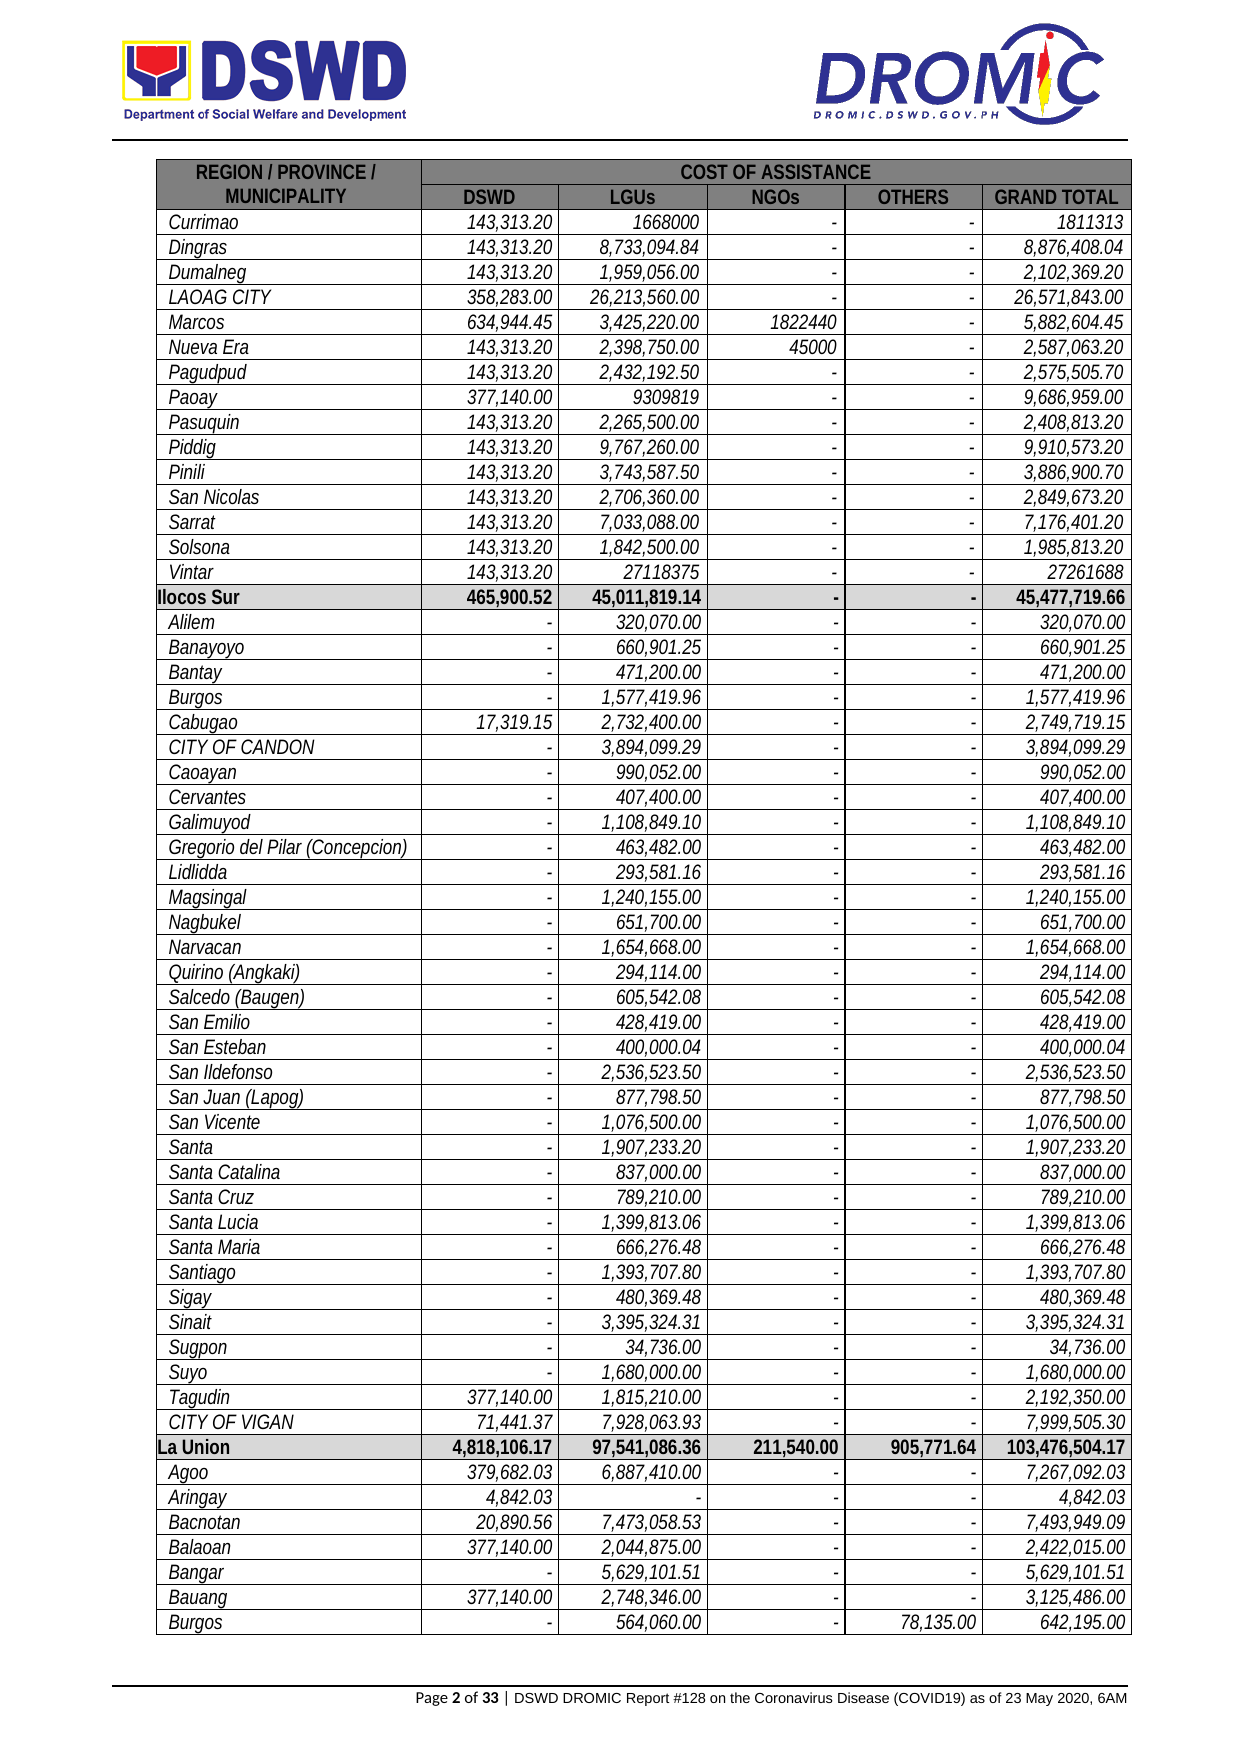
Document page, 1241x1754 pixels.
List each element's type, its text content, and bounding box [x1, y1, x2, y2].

table_cell - [422, 635, 558, 659]
table_cell - [708, 910, 844, 934]
table_cell [157, 910, 168, 934]
table_cell 2,587,063.20 [983, 335, 1131, 359]
table_cell Salcedo (Baugen) [168, 985, 421, 1009]
table_cell 143,313.20 [422, 460, 558, 484]
table_cell [157, 435, 168, 459]
table_cell 320,070.00 [559, 610, 707, 634]
table_cell 1,842,500.00 [559, 535, 707, 559]
table_cell 45,477,719.66 [983, 585, 1131, 609]
table_cell 3,894,099.29 [559, 735, 707, 759]
table_cell 1,907,233.20 [559, 1135, 707, 1159]
table_cell 2,749,719.15 [983, 710, 1131, 734]
table_cell 358,283.00 [422, 285, 558, 309]
table_cell 1,577,419.96 [983, 685, 1131, 709]
table_cell - [708, 960, 844, 984]
table_cell Quirino (Angkaki) [168, 960, 421, 984]
table_cell - [708, 760, 844, 784]
table_cell - [422, 1210, 558, 1234]
picture [112, 37, 417, 125]
table_cell - [708, 1160, 844, 1184]
table_cell - [708, 510, 844, 534]
table_cell Magsingal [168, 885, 421, 909]
table_cell - [708, 535, 844, 559]
table_cell - [422, 735, 558, 759]
table_cell - [708, 1560, 844, 1584]
table_cell San Ildefonso [168, 1060, 421, 1084]
table_cell - [846, 710, 982, 734]
table_cell 143,313.20 [422, 485, 558, 509]
table_cell [157, 1460, 168, 1484]
table_cell - [708, 1235, 844, 1259]
table_cell 471,200.00 [983, 660, 1131, 684]
table_cell 3,395,324.31 [983, 1310, 1131, 1334]
table_cell [157, 1210, 168, 1234]
table_cell Tagudin [168, 1385, 421, 1409]
table_cell 294,114.00 [983, 960, 1131, 984]
table_cell - [846, 1010, 982, 1034]
table_cell 2,575,505.70 [983, 360, 1131, 384]
table_cell 877,798.50 [983, 1085, 1131, 1109]
table_cell Bacnotan [168, 1510, 421, 1534]
table_cell Santa [168, 1135, 421, 1159]
table_cell [157, 810, 168, 834]
table_cell 1822440 [708, 310, 844, 334]
table_cell - [846, 1110, 982, 1134]
table_cell [157, 260, 168, 284]
table_cell Sugpon [168, 1335, 421, 1359]
table_cell - [846, 1210, 982, 1234]
table_cell OTHERS [846, 185, 982, 209]
table_cell DSWD [422, 185, 558, 209]
table_cell Banayoyo [168, 635, 421, 659]
table_cell - [846, 1035, 982, 1059]
table_cell - [422, 1035, 558, 1059]
table_cell [157, 1585, 168, 1609]
table_cell 1,240,155.00 [983, 885, 1131, 909]
table_cell 293,581.16 [983, 860, 1131, 884]
table_cell [157, 1385, 168, 1409]
table_cell Burgos [168, 1610, 421, 1634]
table_cell 7,473,058.53 [559, 1510, 707, 1534]
table_cell [157, 710, 168, 734]
table_cell Santa Maria [168, 1235, 421, 1259]
table_cell - [708, 260, 844, 284]
table_cell 789,210.00 [983, 1185, 1131, 1209]
table_cell San Nicolas [168, 485, 421, 509]
table_cell - [422, 1135, 558, 1159]
table_cell [157, 735, 168, 759]
table_cell 103,476,504.17 [983, 1435, 1131, 1459]
table_cell - [846, 510, 982, 534]
table_cell - [422, 810, 558, 834]
table_header COST OF ASSISTANCE [422, 160, 1131, 184]
table_cell - [708, 1060, 844, 1084]
table_cell 1,076,500.00 [559, 1110, 707, 1134]
table_cell [157, 1135, 168, 1159]
table_cell - [708, 660, 844, 684]
table_cell 20,890.56 [422, 1510, 558, 1534]
table_cell 1,076,500.00 [983, 1110, 1131, 1134]
table_cell [157, 860, 168, 884]
table_cell 2,536,523.50 [983, 1060, 1131, 1084]
table_cell - [846, 1385, 982, 1409]
table_cell [157, 485, 168, 509]
table_cell - [846, 1460, 982, 1484]
table_cell 143,313.20 [422, 260, 558, 284]
table_cell - [422, 935, 558, 959]
table_cell 377,140.00 [422, 1535, 558, 1559]
table_cell 789,210.00 [559, 1185, 707, 1209]
table_cell Alilem [168, 610, 421, 634]
table_cell NGOs [708, 185, 844, 209]
table_cell CITY OF CANDON [168, 735, 421, 759]
table_header REGION / PROVINCE / MUNICIPALITY [157, 160, 421, 209]
table_cell - [708, 360, 844, 384]
table_cell 294,114.00 [559, 960, 707, 984]
table_cell [157, 1060, 168, 1084]
table_cell Sarrat [168, 510, 421, 534]
table_cell [157, 635, 168, 659]
table_cell - [422, 1010, 558, 1034]
table_cell 1,393,707.80 [983, 1260, 1131, 1284]
table_cell Pagudpud [168, 360, 421, 384]
table_cell Narvacan [168, 935, 421, 959]
table_cell - [422, 1260, 558, 1284]
table_cell 379,682.03 [422, 1460, 558, 1484]
table_cell - [846, 460, 982, 484]
table_cell 463,482.00 [983, 835, 1131, 859]
table_cell 634,944.45 [422, 310, 558, 334]
table_cell Dingras [168, 235, 421, 259]
table_cell CITY OF VIGAN [168, 1410, 421, 1434]
table_cell 2,732,400.00 [559, 710, 707, 734]
table_cell 26,571,843.00 [983, 285, 1131, 309]
table_cell 1,393,707.80 [559, 1260, 707, 1284]
table_cell 71,441.37 [422, 1410, 558, 1434]
table_cell 1,654,668.00 [559, 935, 707, 959]
table_cell 143,313.20 [422, 235, 558, 259]
table_cell 27118375 [559, 560, 707, 584]
table_cell - [846, 960, 982, 984]
table_cell [157, 1485, 168, 1509]
table_cell - [846, 860, 982, 884]
table_cell [157, 1010, 168, 1034]
table_cell - [846, 910, 982, 934]
table_cell [157, 1260, 168, 1284]
table_cell [157, 1110, 168, 1134]
table_cell 1,399,813.06 [559, 1210, 707, 1234]
table_cell 143,313.20 [422, 535, 558, 559]
table_cell - [708, 1335, 844, 1359]
table_cell [157, 285, 168, 309]
table_cell 1,108,849.10 [559, 810, 707, 834]
table_cell 3,125,486.00 [983, 1585, 1131, 1609]
table_cell - [846, 1560, 982, 1584]
table_cell [157, 1510, 168, 1534]
table_cell 2,398,750.00 [559, 335, 707, 359]
table_cell 143,313.20 [422, 410, 558, 434]
table_cell - [846, 1085, 982, 1109]
table_cell - [708, 1310, 844, 1334]
table_cell - [708, 1585, 844, 1609]
table_cell Nueva Era [168, 335, 421, 359]
table_cell - [422, 1160, 558, 1184]
table_cell - [422, 1335, 558, 1359]
table_cell - [708, 985, 844, 1009]
table_cell 990,052.00 [983, 760, 1131, 784]
table_cell 6,887,410.00 [559, 1460, 707, 1484]
table_cell Piddig [168, 435, 421, 459]
table_cell 377,140.00 [422, 1585, 558, 1609]
table_cell - [708, 285, 844, 309]
table_cell - [846, 985, 982, 1009]
table_cell - [846, 535, 982, 559]
table_cell 8,733,094.84 [559, 235, 707, 259]
table_cell 407,400.00 [559, 785, 707, 809]
table_cell 211,540.00 [708, 1435, 844, 1459]
table_cell - [846, 1510, 982, 1534]
table_cell Nagbukel [168, 910, 421, 934]
table_cell 605,542.08 [559, 985, 707, 1009]
table_cell [157, 660, 168, 684]
table_cell [157, 1085, 168, 1109]
table_cell 1,680,000.00 [983, 1360, 1131, 1384]
table_cell - [846, 485, 982, 509]
table_cell Burgos [168, 685, 421, 709]
table_cell - [708, 1035, 844, 1059]
table_cell [157, 560, 168, 584]
table_cell Aringay [168, 1485, 421, 1509]
table_cell 143,313.20 [422, 435, 558, 459]
table_cell 990,052.00 [559, 760, 707, 784]
table_cell Sinait [168, 1310, 421, 1334]
table_cell 837,000.00 [559, 1160, 707, 1184]
table_cell 564,060.00 [559, 1610, 707, 1634]
table_cell - [708, 585, 844, 609]
table_cell - [708, 835, 844, 859]
table_cell 428,419.00 [983, 1010, 1131, 1034]
table_cell - [422, 760, 558, 784]
table_cell [157, 1335, 168, 1359]
table_cell [157, 885, 168, 909]
table_cell 9,910,573.20 [983, 435, 1131, 459]
table_cell - [846, 660, 982, 684]
table_cell 97,541,086.36 [559, 1435, 707, 1459]
table_cell Vintar [168, 560, 421, 584]
table_cell - [846, 1310, 982, 1334]
table_cell [157, 1285, 168, 1309]
table_cell - [422, 1285, 558, 1309]
table_cell - [422, 910, 558, 934]
table_cell 4,842.03 [983, 1485, 1131, 1509]
table_cell Marcos [168, 310, 421, 334]
table_cell 143,313.20 [422, 560, 558, 584]
table_cell 660,901.25 [983, 635, 1131, 659]
table_cell [157, 610, 168, 634]
picture [781, 23, 1133, 125]
table_cell 2,422,015.00 [983, 1535, 1131, 1559]
table_cell 400,000.04 [983, 1035, 1131, 1059]
table_cell 34,736.00 [559, 1335, 707, 1359]
table_cell 465,900.52 [422, 585, 558, 609]
table_cell - [846, 735, 982, 759]
table_cell 471,200.00 [559, 660, 707, 684]
table_cell San Emilio [168, 1010, 421, 1034]
table_cell 377,140.00 [422, 1385, 558, 1409]
table_cell 1811313 [983, 210, 1131, 234]
table_cell [157, 510, 168, 534]
table_cell - [708, 935, 844, 959]
table_cell - [846, 935, 982, 959]
table_cell [157, 1035, 168, 1059]
table_cell [157, 410, 168, 434]
table_cell - [422, 1185, 558, 1209]
table_cell [157, 210, 168, 234]
table_cell 2,265,500.00 [559, 410, 707, 434]
table_cell - [708, 735, 844, 759]
table_cell Cervantes [168, 785, 421, 809]
table_cell 1,815,210.00 [559, 1385, 707, 1409]
table_cell - [708, 1460, 844, 1484]
table_cell Balaoan [168, 1535, 421, 1559]
table_cell Paoay [168, 385, 421, 409]
table_cell 143,313.20 [422, 335, 558, 359]
table_cell 905,771.64 [846, 1435, 982, 1459]
table_cell 7,493,949.09 [983, 1510, 1131, 1534]
table_cell - [846, 1160, 982, 1184]
table_cell 1,907,233.20 [983, 1135, 1131, 1159]
table_cell - [708, 1110, 844, 1134]
table_cell - [422, 860, 558, 884]
table_cell - [422, 985, 558, 1009]
table_cell [157, 1610, 168, 1634]
table_cell [157, 1160, 168, 1184]
table_cell [157, 760, 168, 784]
table_cell [157, 1235, 168, 1259]
table_cell 7,928,063.93 [559, 1410, 707, 1434]
table_cell - [846, 760, 982, 784]
table_cell Cabugao [168, 710, 421, 734]
table_cell - [422, 660, 558, 684]
table_cell 8,876,408.04 [983, 235, 1131, 259]
table_cell 45000 [708, 335, 844, 359]
table_cell 428,419.00 [559, 1010, 707, 1034]
table_cell - [422, 1085, 558, 1109]
table_cell 9309819 [559, 385, 707, 409]
table_cell 5,629,101.51 [559, 1560, 707, 1584]
table_cell - [708, 385, 844, 409]
table_cell 34,736.00 [983, 1335, 1131, 1359]
table_cell Santiago [168, 1260, 421, 1284]
table_cell - [846, 435, 982, 459]
table_cell 2,432,192.50 [559, 360, 707, 384]
table_cell 78,135.00 [846, 1610, 982, 1634]
table_cell 5,629,101.51 [983, 1560, 1131, 1584]
table_cell [157, 335, 168, 359]
table_cell [157, 385, 168, 409]
table_cell 7,176,401.20 [983, 510, 1131, 534]
table_cell - [708, 1285, 844, 1309]
table_cell - [708, 1210, 844, 1234]
table_cell Santa Lucia [168, 1210, 421, 1234]
table_cell 5,882,604.45 [983, 310, 1131, 334]
table_cell - [846, 310, 982, 334]
table_cell - [846, 885, 982, 909]
table_cell 480,369.48 [983, 1285, 1131, 1309]
table_cell - [846, 585, 982, 609]
table_cell 3,886,900.70 [983, 460, 1131, 484]
table_cell - [422, 1610, 558, 1634]
table_cell [157, 985, 168, 1009]
table_cell - [846, 1235, 982, 1259]
table_cell - [846, 285, 982, 309]
table_cell 143,313.20 [422, 210, 558, 234]
table_cell [157, 935, 168, 959]
table_cell Galimuyod [168, 810, 421, 834]
table_cell 605,542.08 [983, 985, 1131, 1009]
table_cell 1,654,668.00 [983, 935, 1131, 959]
table_cell 3,743,587.50 [559, 460, 707, 484]
table_cell 651,700.00 [559, 910, 707, 934]
table_cell 651,700.00 [983, 910, 1131, 934]
table_cell Currimao [168, 210, 421, 234]
table_cell - [846, 635, 982, 659]
table_cell LAOAG CITY [168, 285, 421, 309]
table_cell 320,070.00 [983, 610, 1131, 634]
table_cell - [846, 810, 982, 834]
table_cell - [422, 1360, 558, 1384]
table_cell Gregorio del Pilar (Concepcion) [168, 835, 421, 859]
table_cell [157, 1185, 168, 1209]
table_cell Sigay [168, 1285, 421, 1309]
table_cell [157, 960, 168, 984]
table_cell - [846, 1060, 982, 1084]
table_cell Caoayan [168, 760, 421, 784]
table_cell [157, 1360, 168, 1384]
table_cell Suyo [168, 1360, 421, 1384]
table_cell 26,213,560.00 [559, 285, 707, 309]
table_cell 1,577,419.96 [559, 685, 707, 709]
table_cell - [708, 1510, 844, 1534]
table_cell 377,140.00 [422, 385, 558, 409]
table_cell - [708, 485, 844, 509]
table_cell - [422, 1060, 558, 1084]
table_cell 480,369.48 [559, 1285, 707, 1309]
table_cell 4,842.03 [422, 1485, 558, 1509]
table_cell - [708, 685, 844, 709]
table_cell - [708, 210, 844, 234]
table_cell [157, 310, 168, 334]
table_cell - [708, 1085, 844, 1109]
table_cell - [846, 610, 982, 634]
table_cell 877,798.50 [559, 1085, 707, 1109]
table_cell - [846, 210, 982, 234]
table_cell - [708, 635, 844, 659]
table_cell - [422, 960, 558, 984]
table_cell - [846, 1135, 982, 1159]
table_cell - [422, 610, 558, 634]
table_cell - [846, 1285, 982, 1309]
table_cell - [846, 1485, 982, 1509]
table_cell - [846, 260, 982, 284]
table_cell [157, 685, 168, 709]
table_cell - [708, 810, 844, 834]
table_cell 143,313.20 [422, 360, 558, 384]
table_cell 666,276.48 [559, 1235, 707, 1259]
table_cell Dumalneg [168, 260, 421, 284]
table_cell - [846, 835, 982, 859]
table_cell San Juan (Lapog) [168, 1085, 421, 1109]
table_cell - [708, 560, 844, 584]
table_cell 837,000.00 [983, 1160, 1131, 1184]
table_cell - [422, 1235, 558, 1259]
table_cell - [708, 1535, 844, 1559]
table_cell - [422, 1310, 558, 1334]
table_cell 407,400.00 [983, 785, 1131, 809]
table_cell 2,849,673.20 [983, 485, 1131, 509]
table_cell 2,102,369.20 [983, 260, 1131, 284]
table_cell [157, 1310, 168, 1334]
table_cell 27261688 [983, 560, 1131, 584]
table_cell - [846, 1360, 982, 1384]
table_cell 666,276.48 [983, 1235, 1131, 1259]
table_cell - [708, 885, 844, 909]
table_cell - [708, 410, 844, 434]
table_cell [157, 1560, 168, 1584]
table_cell - [708, 1410, 844, 1434]
table_cell 1,240,155.00 [559, 885, 707, 909]
table_cell - [708, 710, 844, 734]
table_cell 463,482.00 [559, 835, 707, 859]
table_cell Bangar [168, 1560, 421, 1584]
table_cell - [846, 785, 982, 809]
table_cell [157, 1410, 168, 1434]
table_cell 1668000 [559, 210, 707, 234]
table_cell 1,399,813.06 [983, 1210, 1131, 1234]
table_cell 2,192,350.00 [983, 1385, 1131, 1409]
table_cell - [846, 1535, 982, 1559]
table_cell 17,319.15 [422, 710, 558, 734]
table_cell 3,894,099.29 [983, 735, 1131, 759]
table_cell Pasuquin [168, 410, 421, 434]
table_cell 2,044,875.00 [559, 1535, 707, 1559]
table_cell [157, 1535, 168, 1559]
table_cell Santa Catalina [168, 1160, 421, 1184]
table_cell - [708, 235, 844, 259]
table_cell [157, 535, 168, 559]
table_cell 642,195.00 [983, 1610, 1131, 1634]
table_cell - [846, 385, 982, 409]
table_cell San Vicente [168, 1110, 421, 1134]
table_cell - [708, 610, 844, 634]
table_cell - [422, 885, 558, 909]
table_cell 2,748,346.00 [559, 1585, 707, 1609]
table_cell - [708, 1485, 844, 1509]
table_cell - [708, 1010, 844, 1034]
table_cell 1,959,056.00 [559, 260, 707, 284]
table_cell 400,000.04 [559, 1035, 707, 1059]
table_cell - [846, 1410, 982, 1434]
table_cell GRAND TOTAL [983, 185, 1131, 209]
table_cell 7,033,088.00 [559, 510, 707, 534]
table_cell 2,706,360.00 [559, 485, 707, 509]
table_cell La Union [157, 1435, 421, 1459]
table_cell - [846, 335, 982, 359]
table_cell - [846, 1585, 982, 1609]
table_cell [157, 235, 168, 259]
table_cell - [846, 560, 982, 584]
table_cell 293,581.16 [559, 860, 707, 884]
table_cell 143,313.20 [422, 510, 558, 534]
table_cell San Esteban [168, 1035, 421, 1059]
table_cell - [422, 1110, 558, 1134]
table_cell Santa Cruz [168, 1185, 421, 1209]
table_cell - [422, 1560, 558, 1584]
table_cell - [846, 1185, 982, 1209]
table_cell - [846, 410, 982, 434]
table_cell 3,395,324.31 [559, 1310, 707, 1334]
table_cell Bauang [168, 1585, 421, 1609]
table_cell Bantay [168, 660, 421, 684]
table_cell - [708, 1610, 844, 1634]
table_cell 3,425,220.00 [559, 310, 707, 334]
table_cell - [846, 1260, 982, 1284]
table_cell 1,108,849.10 [983, 810, 1131, 834]
table_cell 660,901.25 [559, 635, 707, 659]
table_cell - [708, 1360, 844, 1384]
table_cell Solsona [168, 535, 421, 559]
table_cell - [846, 685, 982, 709]
table_cell 7,999,505.30 [983, 1410, 1131, 1434]
table_cell [157, 360, 168, 384]
table_cell - [708, 1185, 844, 1209]
table_cell 1,985,813.20 [983, 535, 1131, 559]
table_cell - [708, 1135, 844, 1159]
table_cell [157, 460, 168, 484]
table_cell [157, 835, 168, 859]
table_cell Ilocos Sur [157, 585, 421, 609]
table_cell - [708, 1260, 844, 1284]
table_cell 9,686,959.00 [983, 385, 1131, 409]
table_cell - [708, 460, 844, 484]
table_cell Lidlidda [168, 860, 421, 884]
table_cell 1,680,000.00 [559, 1360, 707, 1384]
table_cell - [846, 1335, 982, 1359]
table_cell - [559, 1485, 707, 1509]
table_cell - [846, 235, 982, 259]
table_cell 7,267,092.03 [983, 1460, 1131, 1484]
table_cell 4,818,106.17 [422, 1435, 558, 1459]
table_cell - [708, 435, 844, 459]
table_cell 2,408,813.20 [983, 410, 1131, 434]
table_cell [157, 785, 168, 809]
table_cell - [708, 860, 844, 884]
table_cell - [708, 785, 844, 809]
table_cell Pinili [168, 460, 421, 484]
table_cell 45,011,819.14 [559, 585, 707, 609]
table_cell Agoo [168, 1460, 421, 1484]
table_cell - [422, 685, 558, 709]
table_cell - [708, 1385, 844, 1409]
table_cell 2,536,523.50 [559, 1060, 707, 1084]
table_cell - [422, 785, 558, 809]
table_cell LGUs [559, 185, 707, 209]
table_cell - [422, 835, 558, 859]
table_cell 9,767,260.00 [559, 435, 707, 459]
table_cell - [846, 360, 982, 384]
